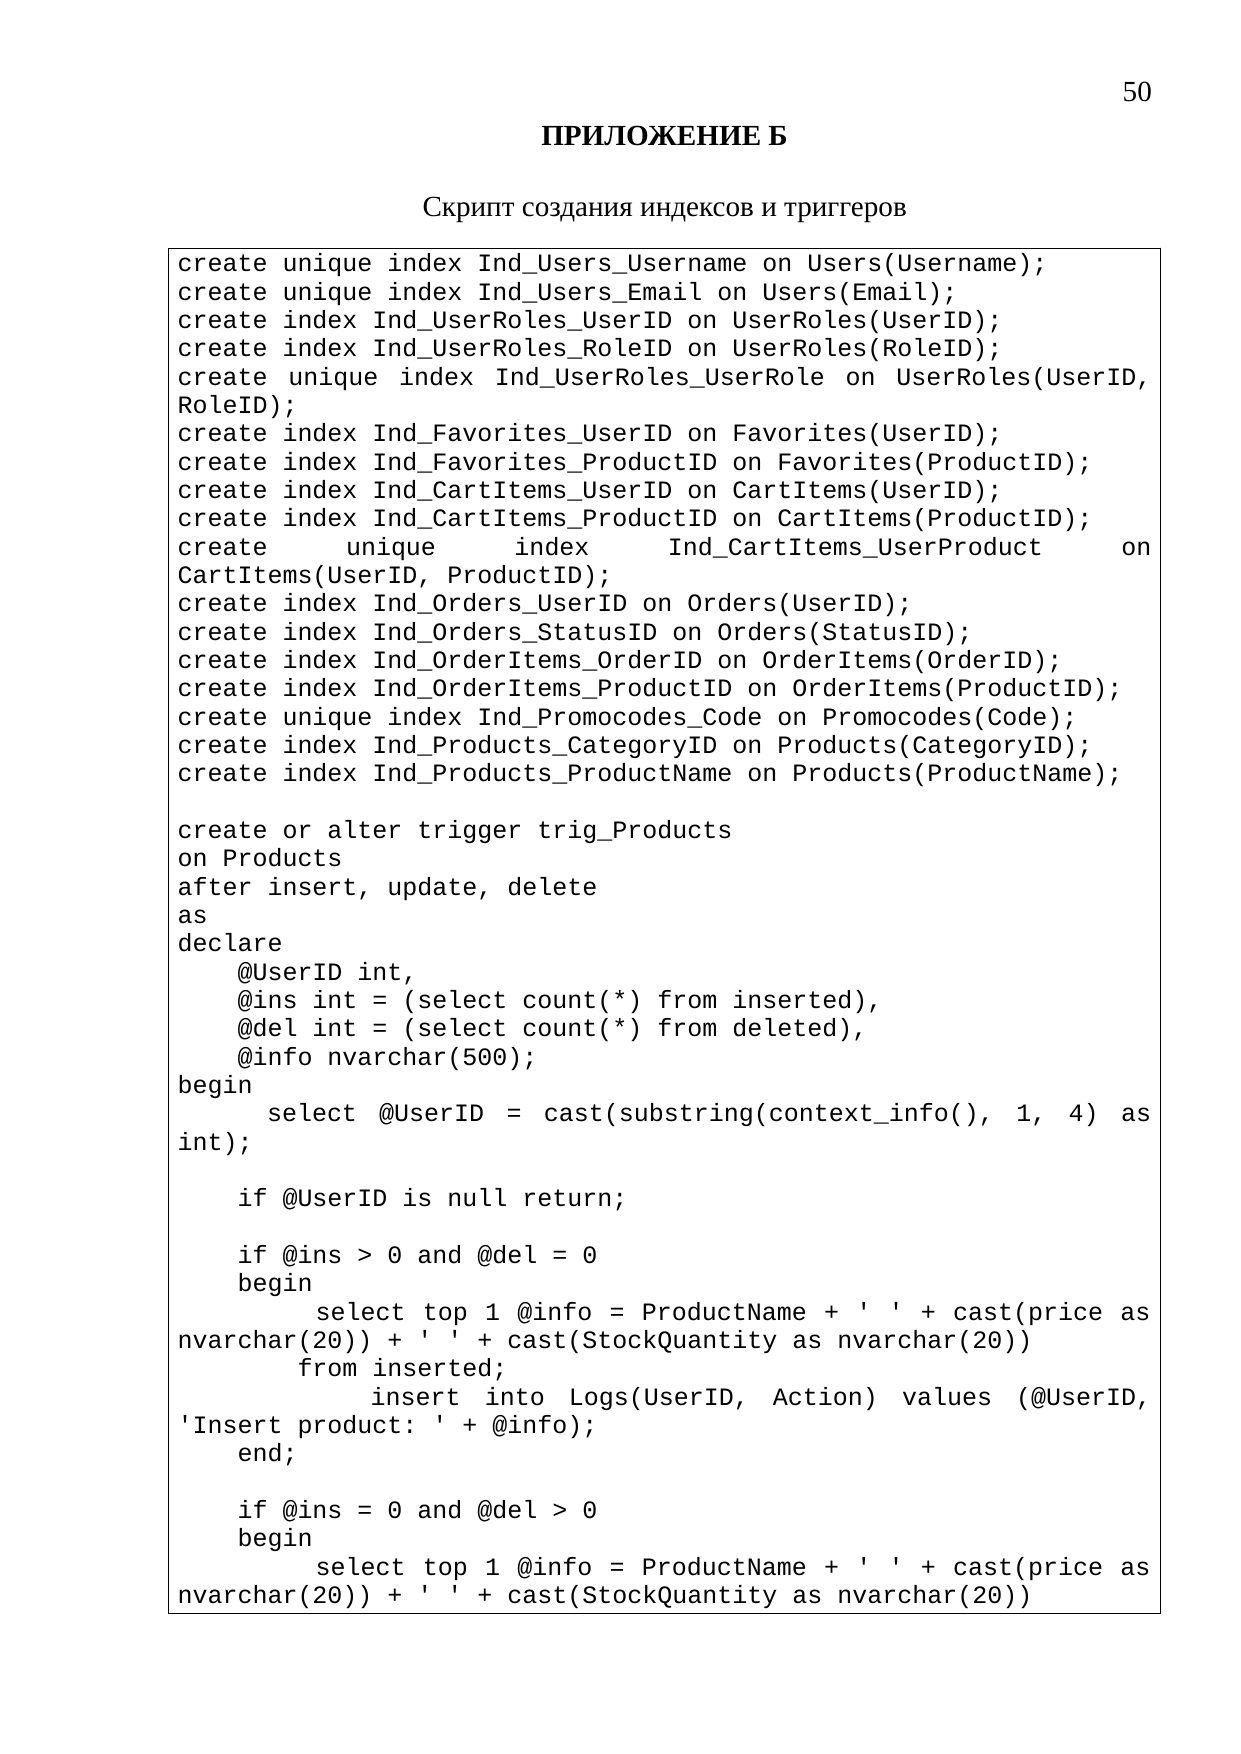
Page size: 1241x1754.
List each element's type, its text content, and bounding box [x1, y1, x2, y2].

subtitle ПРИЛОЖЕНИЕ Б [177, 118, 1152, 152]
text create index Ind_Favorites_ProductID on Favorites(ProductID); [177, 449, 1152, 477]
text end; [177, 1441, 1152, 1469]
text select top 1 @info = ProductName + ' ' + cast(price as nvarchar(20)) + ' ' + cast(StockQuantity as nvarchar(20)) [169, 1551, 1160, 1613]
text after insert, update, delete [177, 874, 1152, 902]
text from inserted; [177, 1356, 1152, 1384]
text create unique index Ind_CartItems_UserProduct on CartItems(UserID, ProductID); [177, 534, 1152, 591]
text select top 1 @info = ProductName + ' ' + cast(price as nvarchar(20)) + ' ' + cast(StockQuantity as nvarchar(20)) [177, 1299, 1152, 1356]
text create index Ind_OrderItems_ProductID on OrderItems(ProductID); [177, 676, 1152, 704]
text create index Ind_CartItems_ProductID on CartItems(ProductID); [177, 506, 1152, 534]
text create index Ind_OrderItems_OrderID on OrderItems(OrderID); [177, 647, 1152, 676]
text create unique index Ind_Users_Username on Users(Username); [169, 249, 1160, 279]
text insert into Logs(UserID, Action) values (@UserID, 'Insert product: ' + @info); [177, 1384, 1152, 1441]
text create index Ind_UserRoles_RoleID on UserRoles(RoleID); [177, 336, 1152, 364]
text declare [177, 931, 1152, 959]
text create unique index Ind_Users_Email on Users(Email); [177, 279, 1152, 307]
text begin [177, 1526, 1152, 1551]
text @del int = (select count(*) from deleted), [177, 1016, 1152, 1044]
text begin [177, 1072, 1152, 1101]
text Скрипт создания индексов и триггеров [177, 189, 1152, 223]
text @ins int = (select count(*) from inserted), [177, 987, 1152, 1016]
text @info nvarchar(500); [177, 1044, 1152, 1072]
text begin [177, 1271, 1152, 1299]
text create index Ind_Products_ProductName on Products(ProductName); [177, 761, 1152, 789]
text create unique index Ind_Promocodes_Code on Promocodes(Code); [177, 704, 1152, 732]
text create index Ind_CartItems_UserID on CartItems(UserID); [177, 477, 1152, 506]
text if @ins = 0 and @del > 0 [177, 1497, 1152, 1526]
text if @UserID is null return; [177, 1186, 1152, 1214]
text select @UserID = cast(substring(context_info(), 1, 4) as int); [177, 1101, 1152, 1157]
text as [177, 902, 1152, 931]
text create or alter trigger trig_Products [177, 817, 1152, 846]
text create index Ind_UserRoles_UserID on UserRoles(UserID); [177, 307, 1152, 336]
text create index Ind_Orders_StatusID on Orders(StatusID); [177, 619, 1152, 647]
text create index Ind_Products_CategoryID on Products(CategoryID); [177, 732, 1152, 761]
text create index Ind_Orders_UserID on Orders(UserID); [177, 591, 1152, 619]
text create unique index Ind_UserRoles_UserRole on UserRoles(UserID, RoleID); [177, 364, 1152, 421]
text @UserID int, [177, 959, 1152, 987]
text if @ins > 0 and @del = 0 [177, 1242, 1152, 1271]
text on Products [177, 846, 1152, 874]
text create index Ind_Favorites_UserID on Favorites(UserID); [177, 421, 1152, 449]
